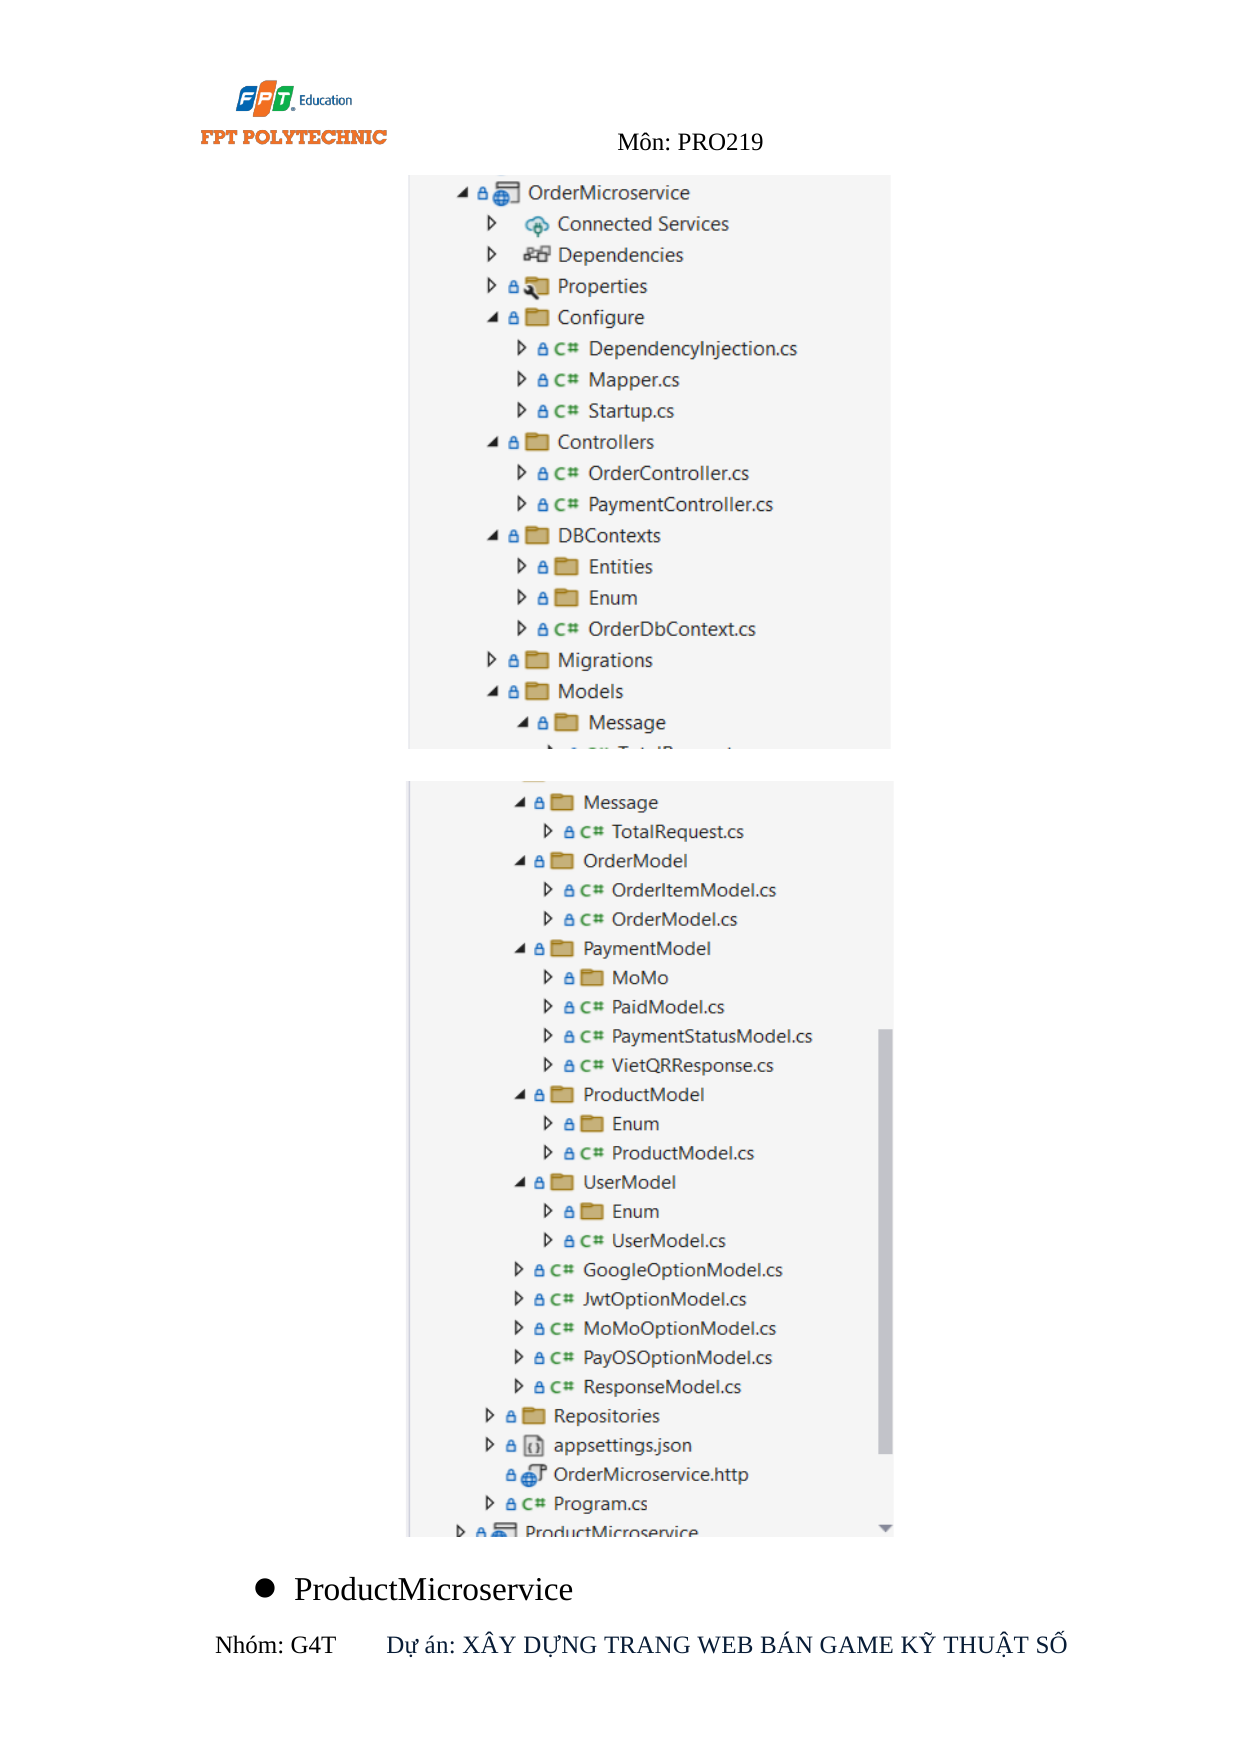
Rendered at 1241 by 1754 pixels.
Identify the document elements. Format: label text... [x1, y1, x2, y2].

picture [194, 75, 393, 150]
picture [405, 781, 894, 1537]
text ProductMicroservice [177, 1569, 1122, 1608]
picture [408, 175, 891, 749]
